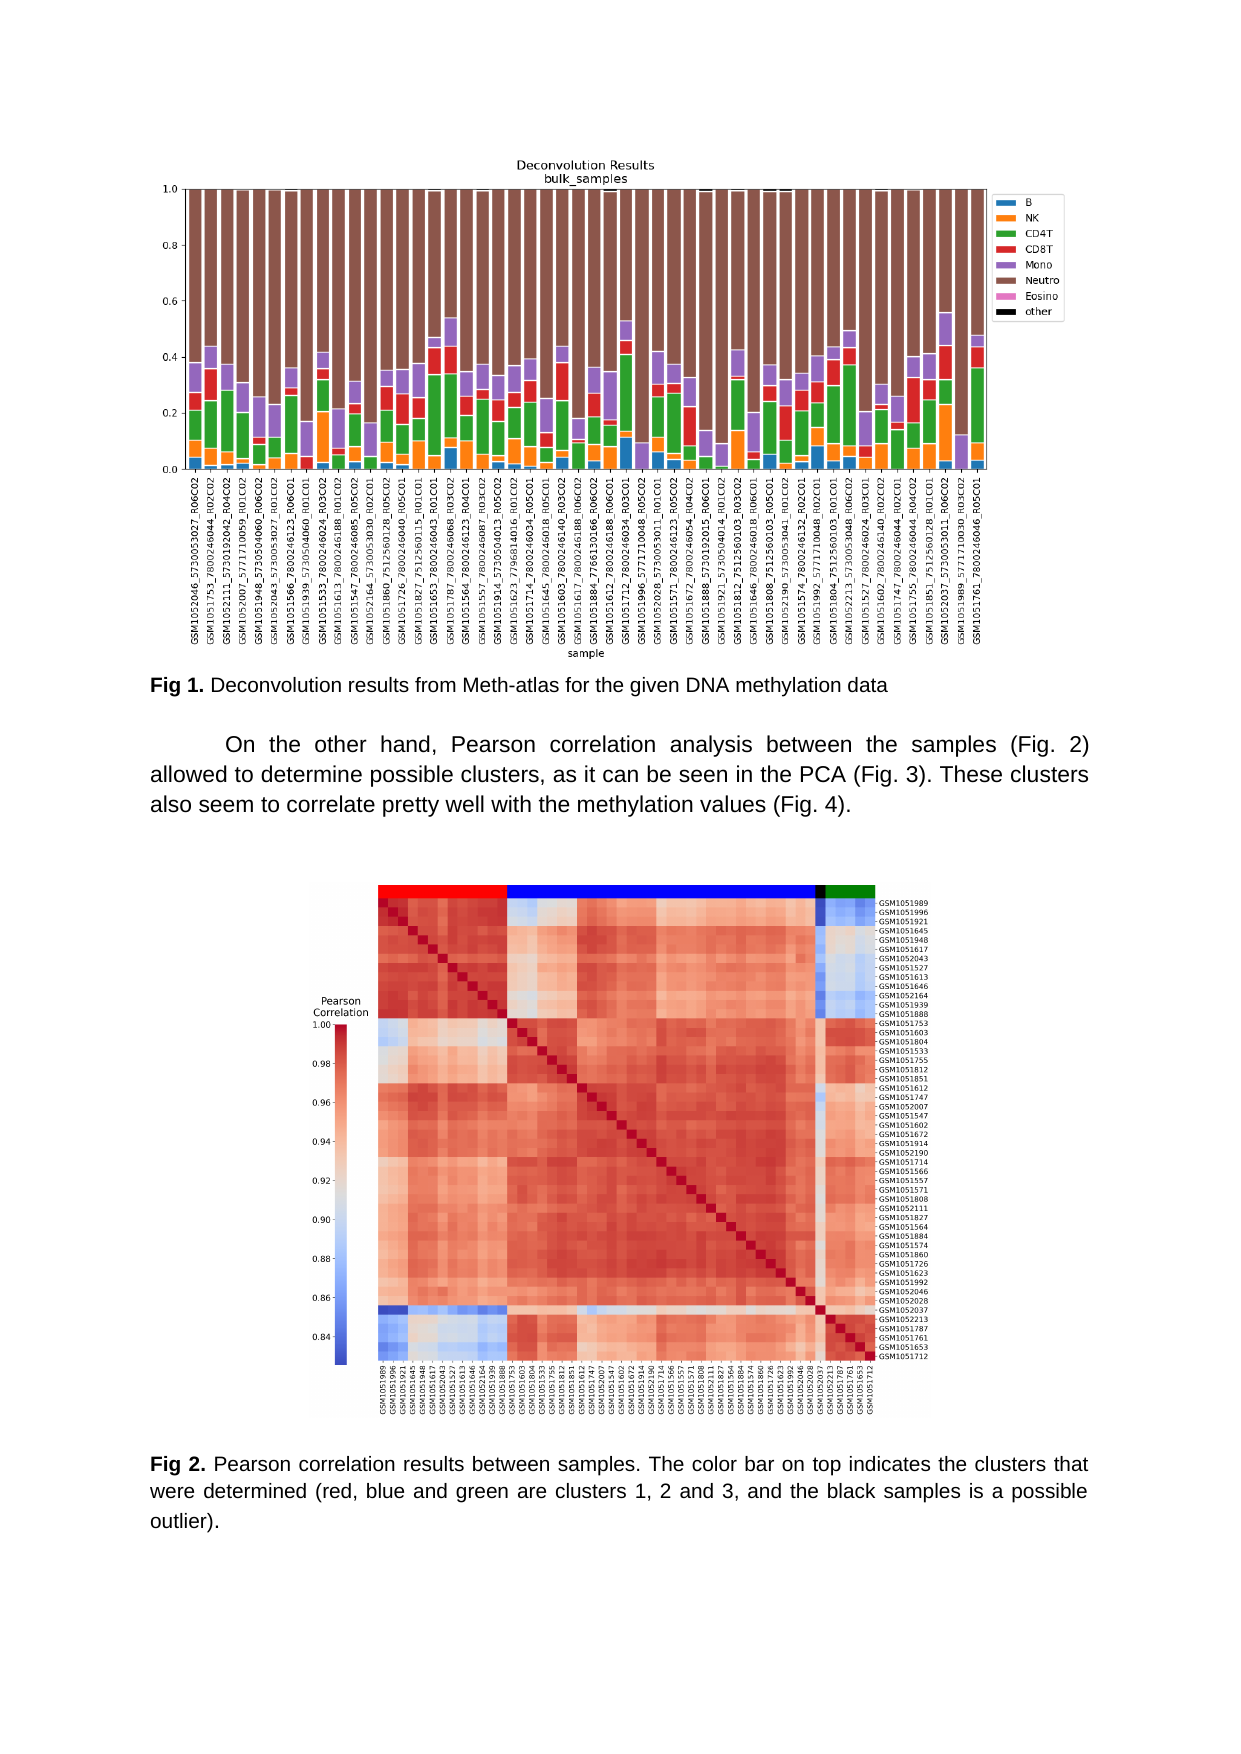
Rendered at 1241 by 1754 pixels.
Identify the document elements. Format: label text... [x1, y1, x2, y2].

text Fig 2. Pearson correlation results between samples. The color bar on top indicates the clusters that were determined (red, blue and green are clusters 1, 2 and 3, and the black samples is a possible outlier). [150, 1452, 1090, 1533]
text On the other hand, Pearson correlation analysis between the samples (Fig. 2) allowed to determine possible clusters, as it can be seen in the PCA (Fig. 3). These clusters also seem to correlate pretty well with the methylation values (Fig. 4). [150, 731, 1090, 818]
picture [150, 150, 1080, 670]
text Fig 1. Deconvolution results from Meth-atlas for the given DNA methylation data [150, 673, 1090, 697]
picture [308, 882, 932, 1418]
